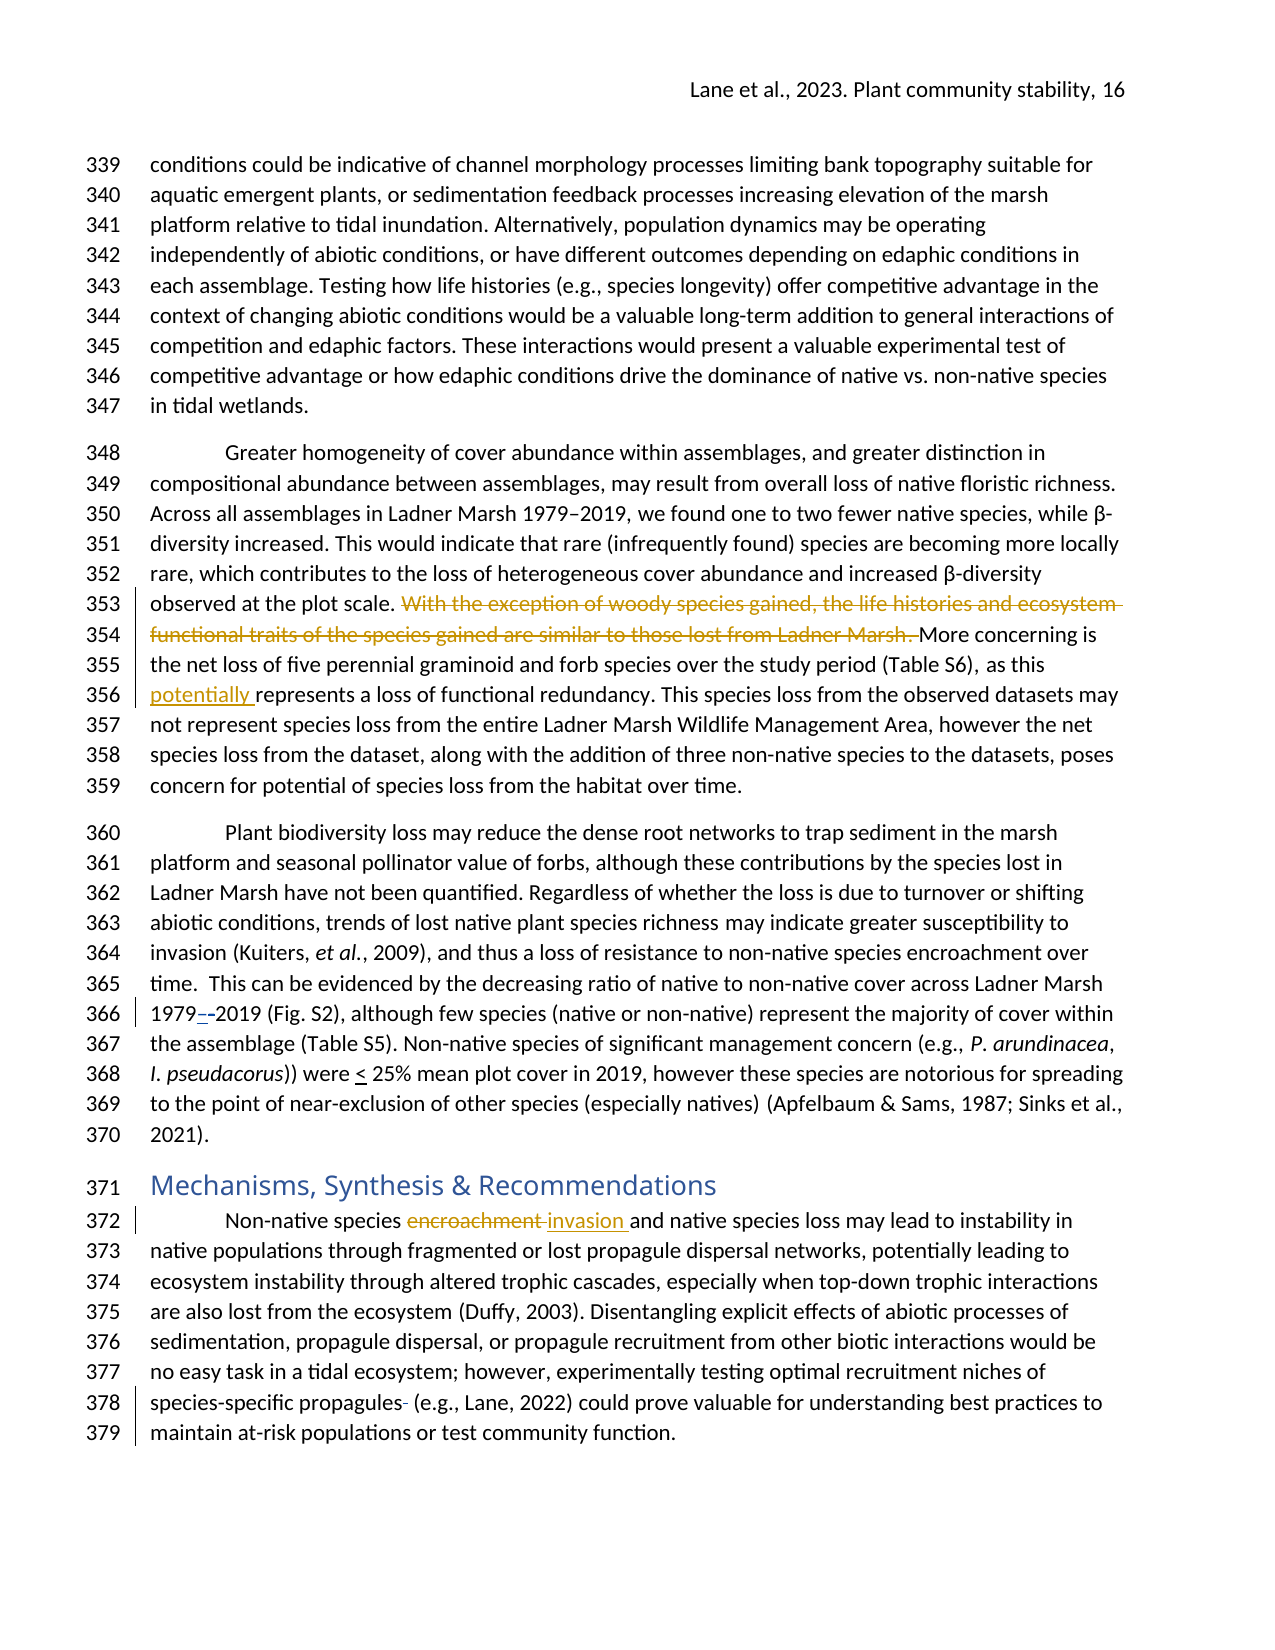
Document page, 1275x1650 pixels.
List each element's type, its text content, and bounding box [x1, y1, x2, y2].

text Plant biodiversity loss may reduce the dense root networks to trap sediment in the marsh platform and seasonal pollinator value of forbs, although these contributions by the species lost in Ladner Marsh have not been quantified. Regardless of whether the loss is due to turnover or shifting abiotic conditions, trends of lost native plant species richness may indicate greater susceptibility to invasion (Kuiters, et al., 2009), and thus a loss of resistance to non-native species encroachment over time. This can be evidenced by the decreasing ratio of native to non-native cover across Ladner Marsh 19792019 (Fig. S2), although few species (native or non-native) represent the majority of cover within the assemblage (Table S5). Non-native species of significant management concern (e.g., P. arundinacea, I. pseudacorus)) were < 25% mean plot cover in 2019, however these species are notorious for spreading to the point of near-exclusion of other species (especially natives) (Apfelbaum & Sams, 1987; Sinks et al., 2021). [150, 818, 1125, 1148]
text Non-native species and native species loss may lead to instability in native populations through fragmented or lost propagule dispersal networks, potentially leading to ecosystem instability through altered trophic cascades, especially when top-down trophic interactions are also lost from the ecosystem (Duffy, 2003). Disentangling explicit effects of abiotic processes of sedimentation, propagule dispersal, or propagule recruitment from other biotic interactions would be no easy task in a tidal ecosystem; however, experimentally testing optimal recruitment niches of species-specific propagules (e.g., Lane, 2022) could prove valuable for understanding best practices to maintain at-risk populations or test community function. [150, 1206, 1125, 1446]
text Greater homogeneity of cover abundance within assemblages, and greater distinction in compositional abundance between assemblages, may result from overall loss of native floristic richness. Across all assemblages in Ladner Marsh 1979–2019, we found one to two fewer native species, while β-diversity increased. This would indicate that rare (infrequently found) species are becoming more locally rare, which contributes to the loss of heterogeneous cover abundance and increased β-diversity observed at the plot scale. More concerning is the net loss of five perennial graminoid and forb species over the study period (Table S6), as this represents a loss of functional redundancy. This species loss from the observed datasets may not represent species loss from the entire Ladner Marsh Wildlife Management Area, however the net species loss from the dataset, along with the addition of three non-native species to the datasets, poses concern for potential of species loss from the habitat over time. [150, 438, 1125, 799]
subtitle Mechanisms, Synthesis & Recommendations [150, 1167, 1125, 1203]
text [150, 150, 1125, 420]
